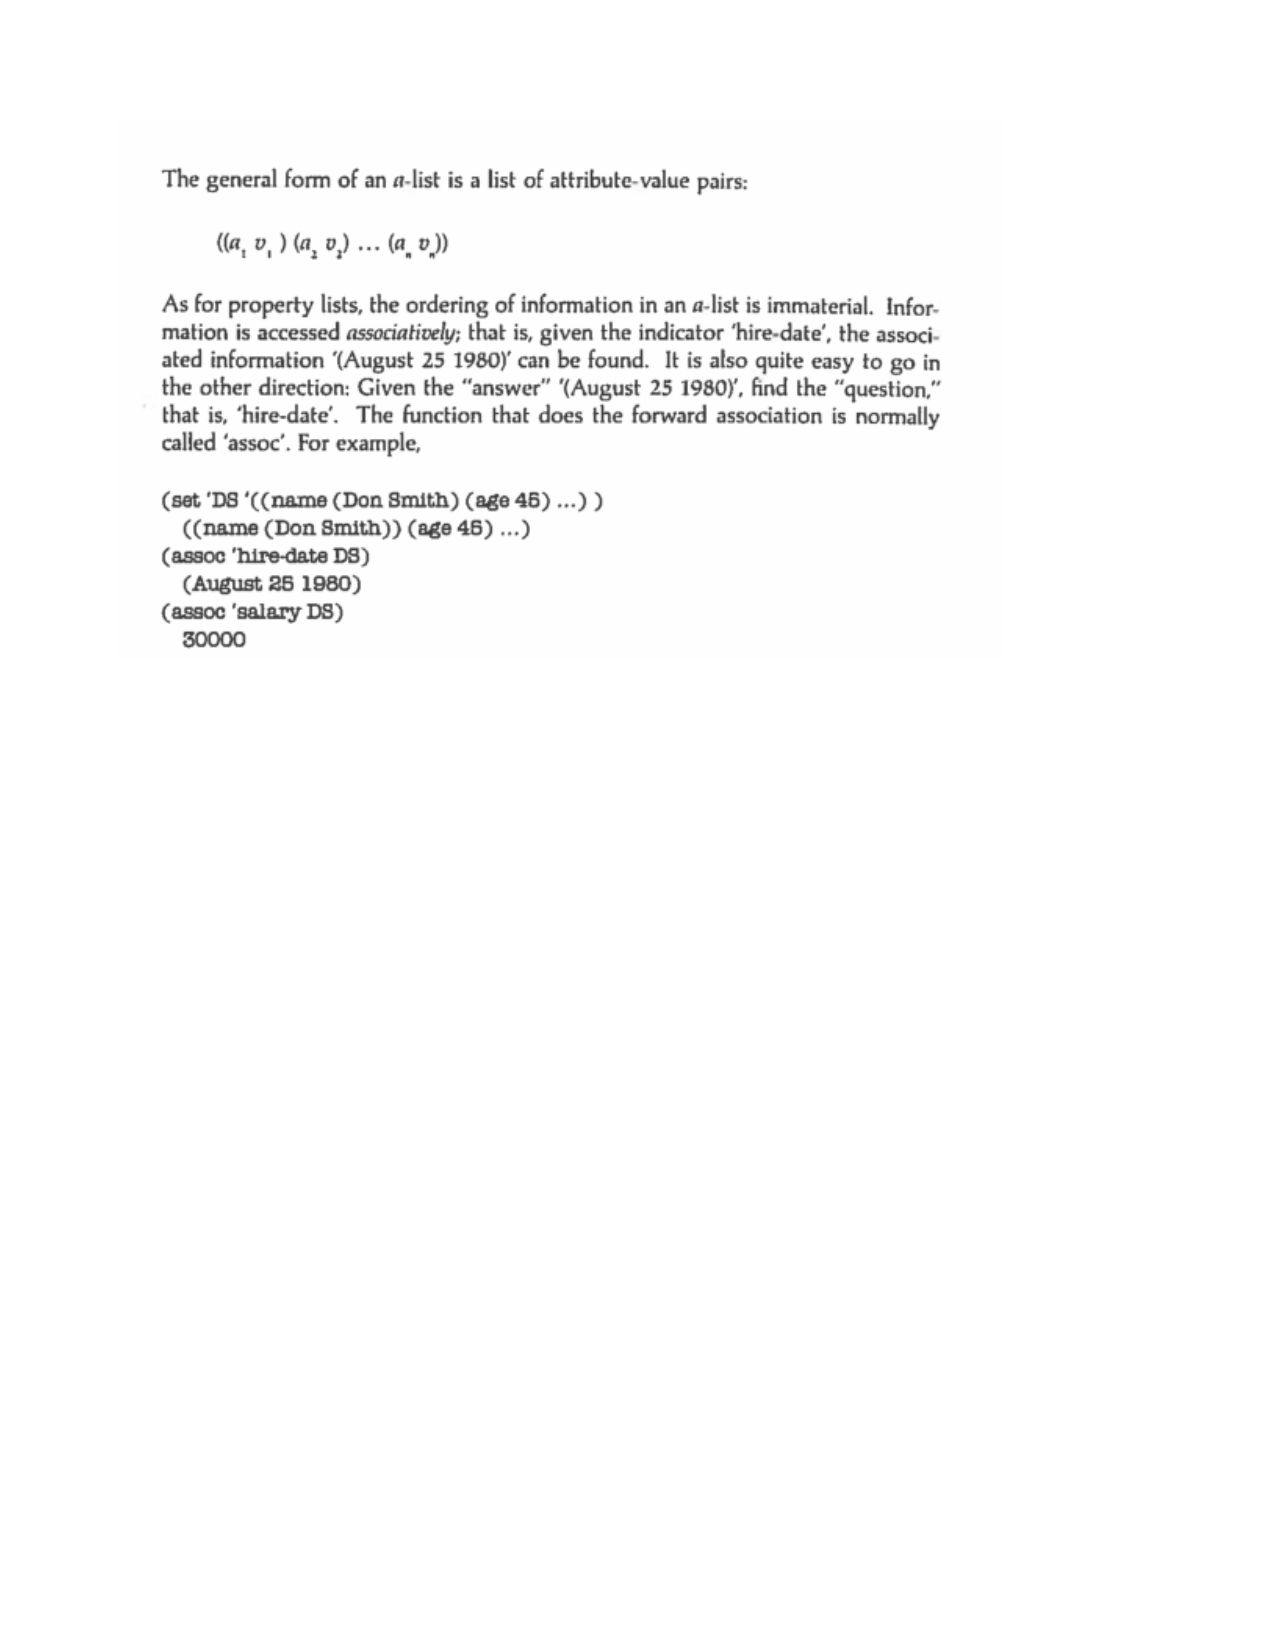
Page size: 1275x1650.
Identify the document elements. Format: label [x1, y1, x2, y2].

picture [117, 119, 1004, 660]
